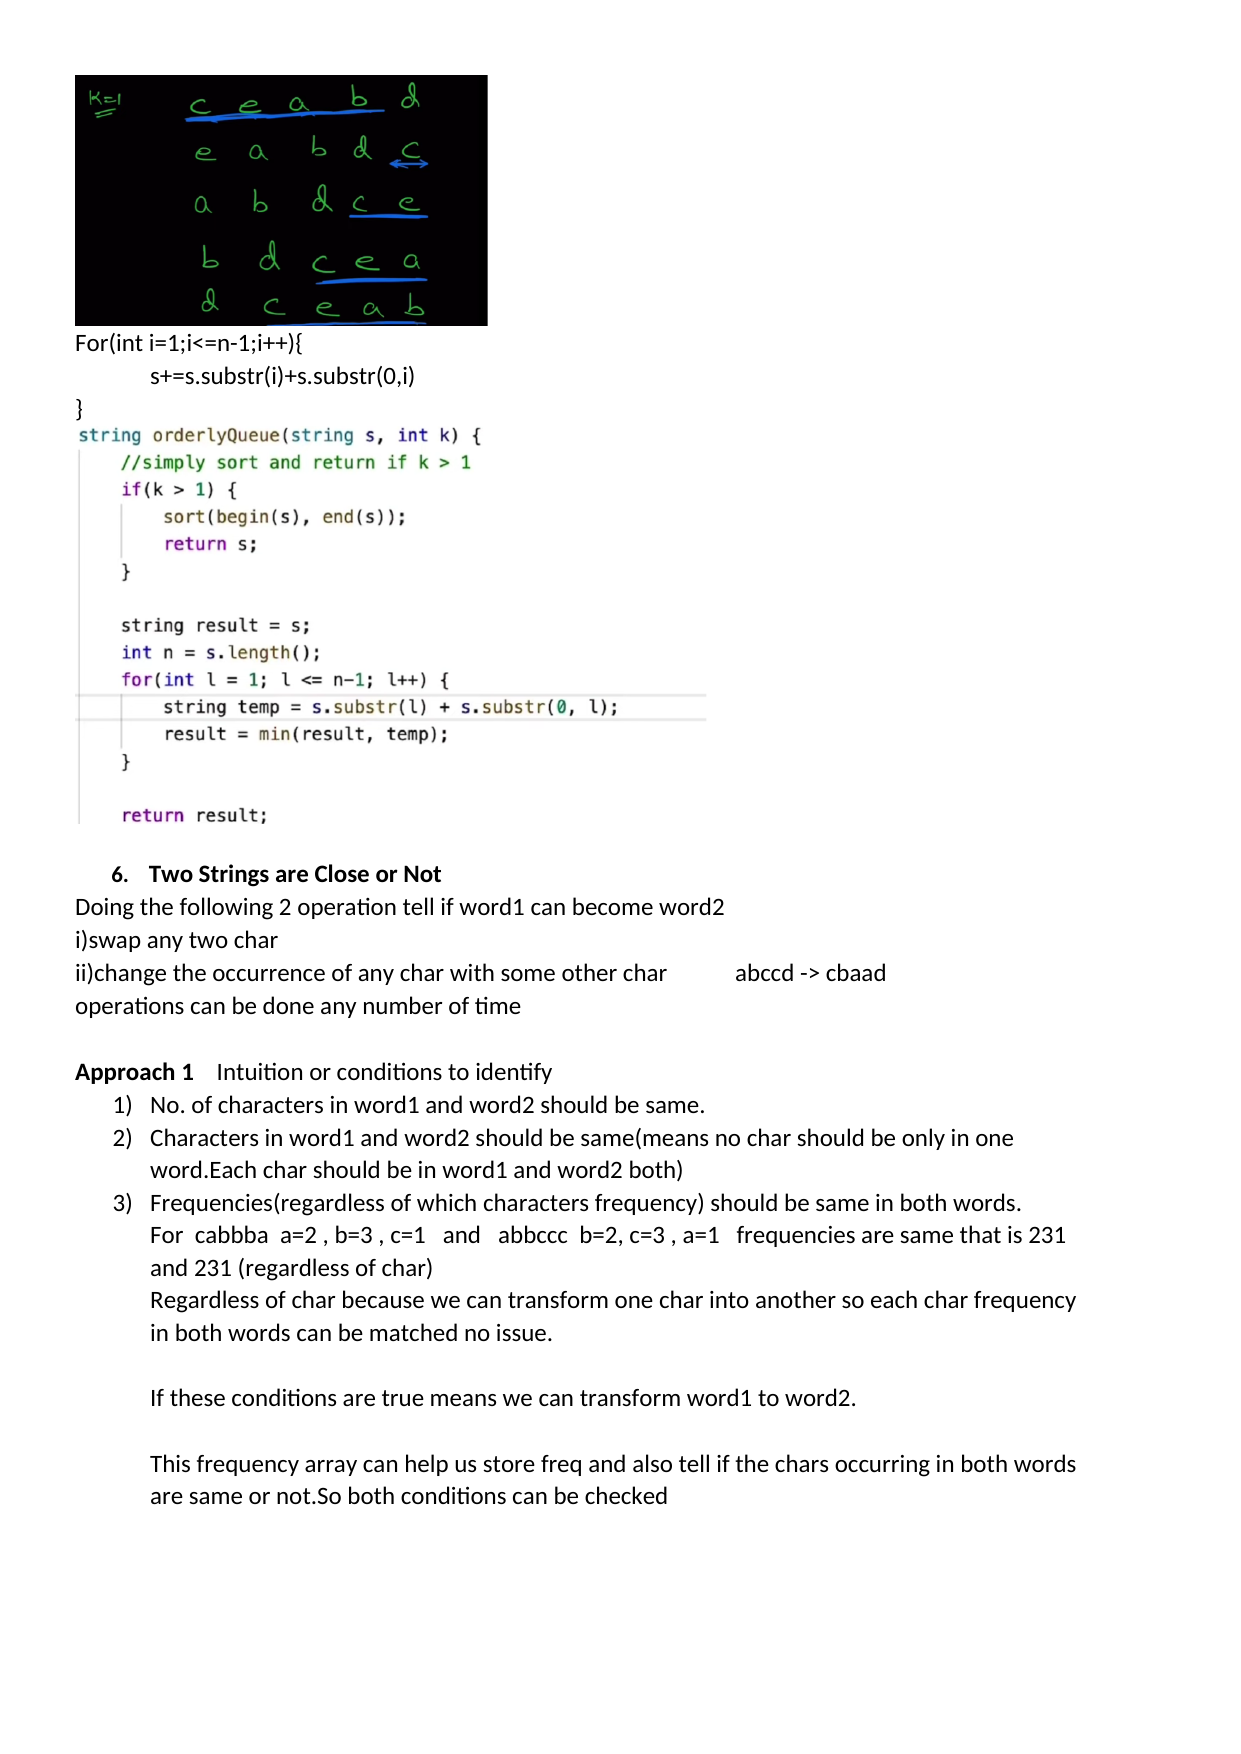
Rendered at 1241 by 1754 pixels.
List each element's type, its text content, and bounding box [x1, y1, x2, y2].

list Frequencies(regardless of which characters frequency) should be same in both words. [112, 1187, 1089, 1217]
text Doing the following 2 operation tell if word1 can become word2 [75, 892, 935, 922]
text For(int i=1;i<=n-1;i++){ [75, 328, 1089, 358]
list For cabbba a=2 , b=3 , c=1 and abbccc b=2, c=3 , a=1 frequencies are same that is 231 and 231 (regardless of char) [150, 1219, 1089, 1283]
picture [75, 75, 488, 326]
list No. of characters in word1 and word2 should be same. [112, 1089, 1089, 1119]
list If these conditions are true means we can transform word1 to word2. [150, 1382, 1089, 1413]
text i)swap any two char [75, 924, 935, 955]
picture [75, 426, 707, 824]
list This frequency array can help us store freq and also tell if the chars occurring in both words are same or not.So both conditions can be checked [150, 1448, 1089, 1511]
text Approach 1 Intuition or conditions to identify [75, 1056, 1089, 1087]
text operations can be done any number of time [75, 990, 935, 1021]
list Regardless of char because we can transform one char into another so each char frequency in both words can be matched no issue. [150, 1285, 1089, 1348]
text ii)change the occurrence of any char with some other char abccd -> cbaad [75, 957, 935, 988]
subtitle Two Strings are Close or Not [111, 859, 935, 889]
list Characters in word1 and word2 should be same(means no char should be only in one word.Each char should be in word1 and word2 both) [112, 1122, 1089, 1185]
text } [75, 393, 1089, 424]
text s+=s.substr(i)+s.substr(0,i) [75, 361, 1089, 391]
